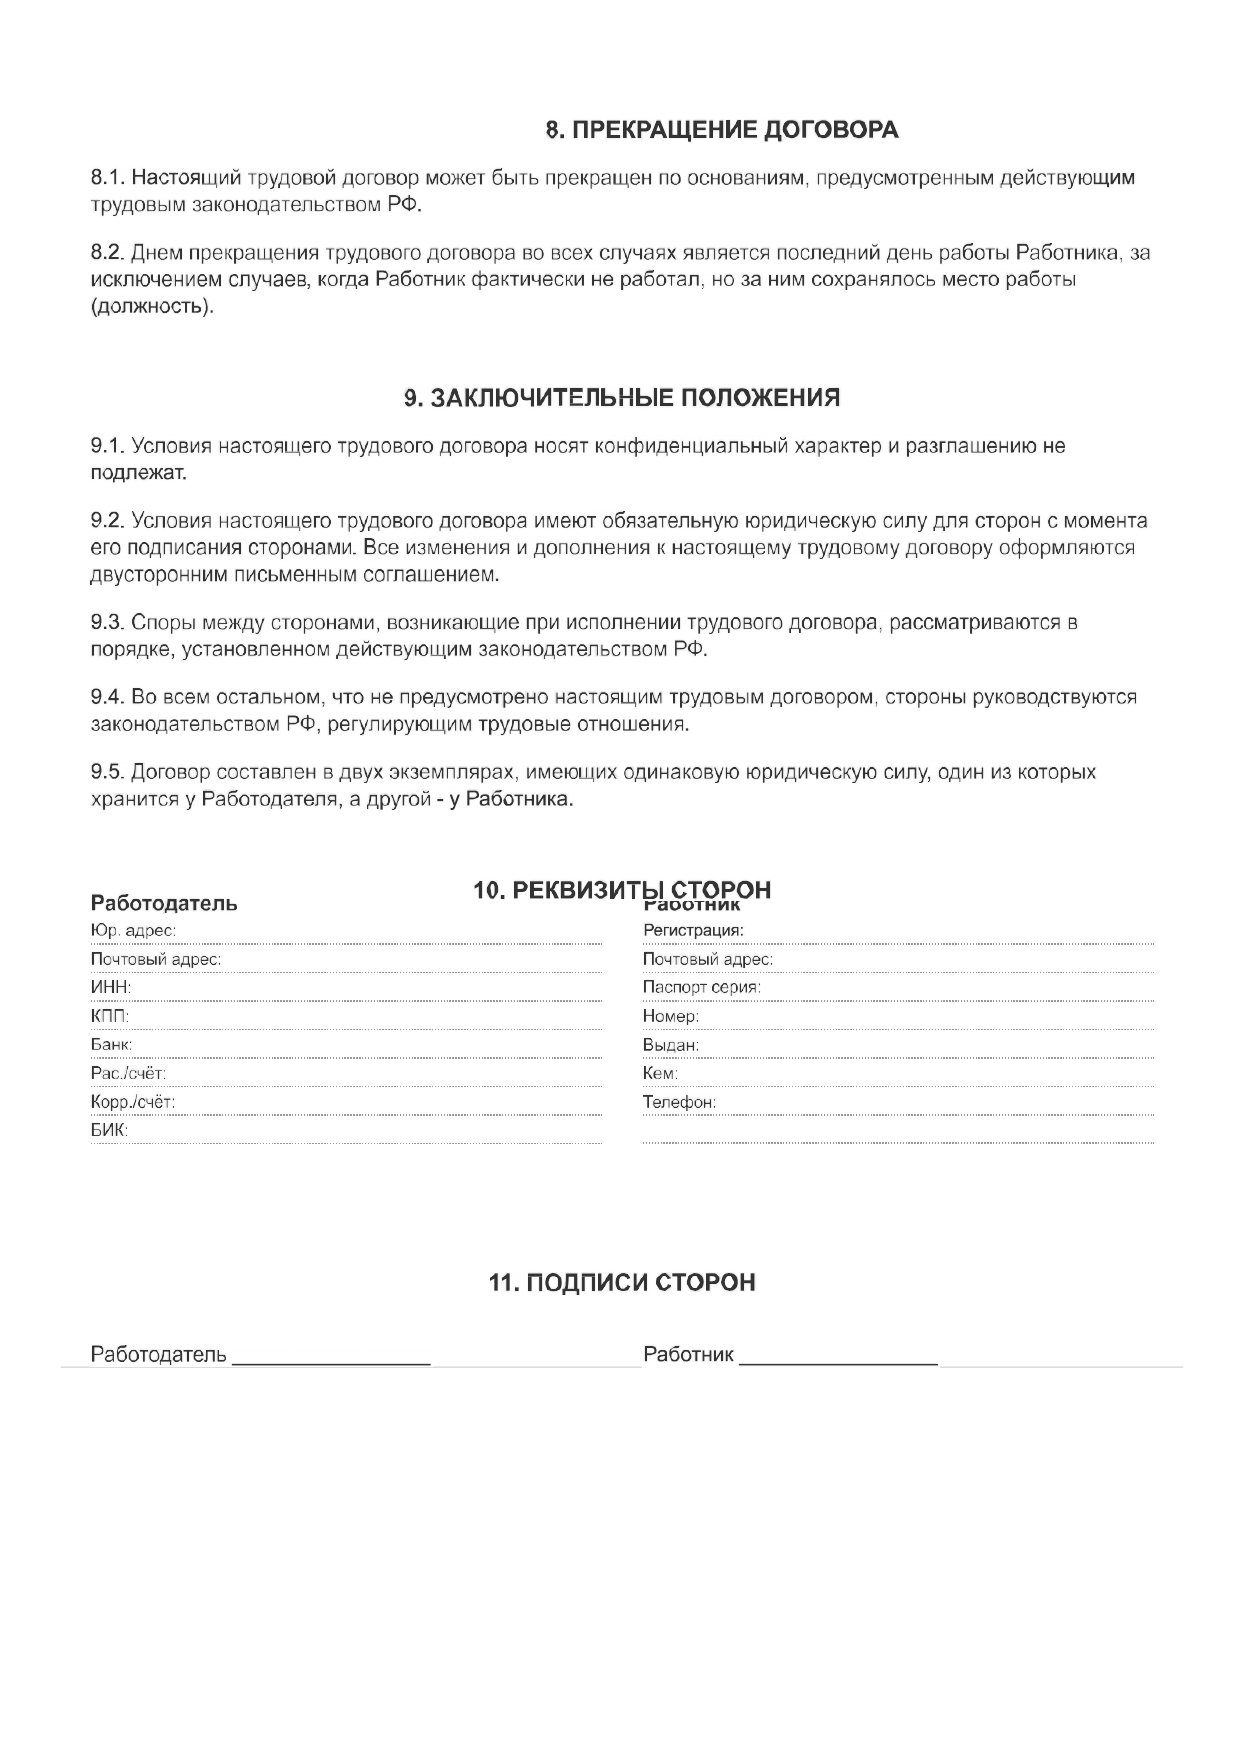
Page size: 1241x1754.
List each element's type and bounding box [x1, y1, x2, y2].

picture [642, 978, 761, 998]
picture [90, 892, 239, 915]
picture [488, 1271, 757, 1297]
picture [89, 435, 1067, 459]
picture [89, 761, 1098, 785]
picture [642, 1343, 940, 1368]
picture [89, 921, 177, 941]
picture [89, 166, 1137, 191]
picture [642, 1007, 700, 1027]
picture [89, 638, 709, 663]
picture [89, 465, 188, 484]
picture [89, 1007, 129, 1024]
picture [89, 536, 1136, 561]
picture [89, 950, 222, 970]
picture [89, 509, 1150, 534]
picture [89, 1036, 133, 1052]
picture [88, 567, 500, 588]
picture [89, 1092, 176, 1111]
picture [89, 1064, 167, 1081]
picture [473, 878, 772, 913]
picture [88, 787, 574, 812]
picture [89, 1121, 128, 1138]
picture [89, 978, 132, 995]
picture [90, 241, 1152, 266]
picture [642, 921, 746, 941]
picture [402, 386, 842, 409]
picture [89, 295, 214, 319]
picture [89, 268, 1076, 292]
picture [90, 193, 422, 218]
picture [642, 950, 774, 969]
picture [89, 713, 691, 737]
picture [642, 1064, 679, 1081]
picture [642, 1036, 700, 1055]
picture [641, 1093, 718, 1113]
picture [89, 686, 1138, 710]
picture [90, 1343, 433, 1367]
picture [544, 118, 901, 144]
picture [89, 611, 1080, 636]
